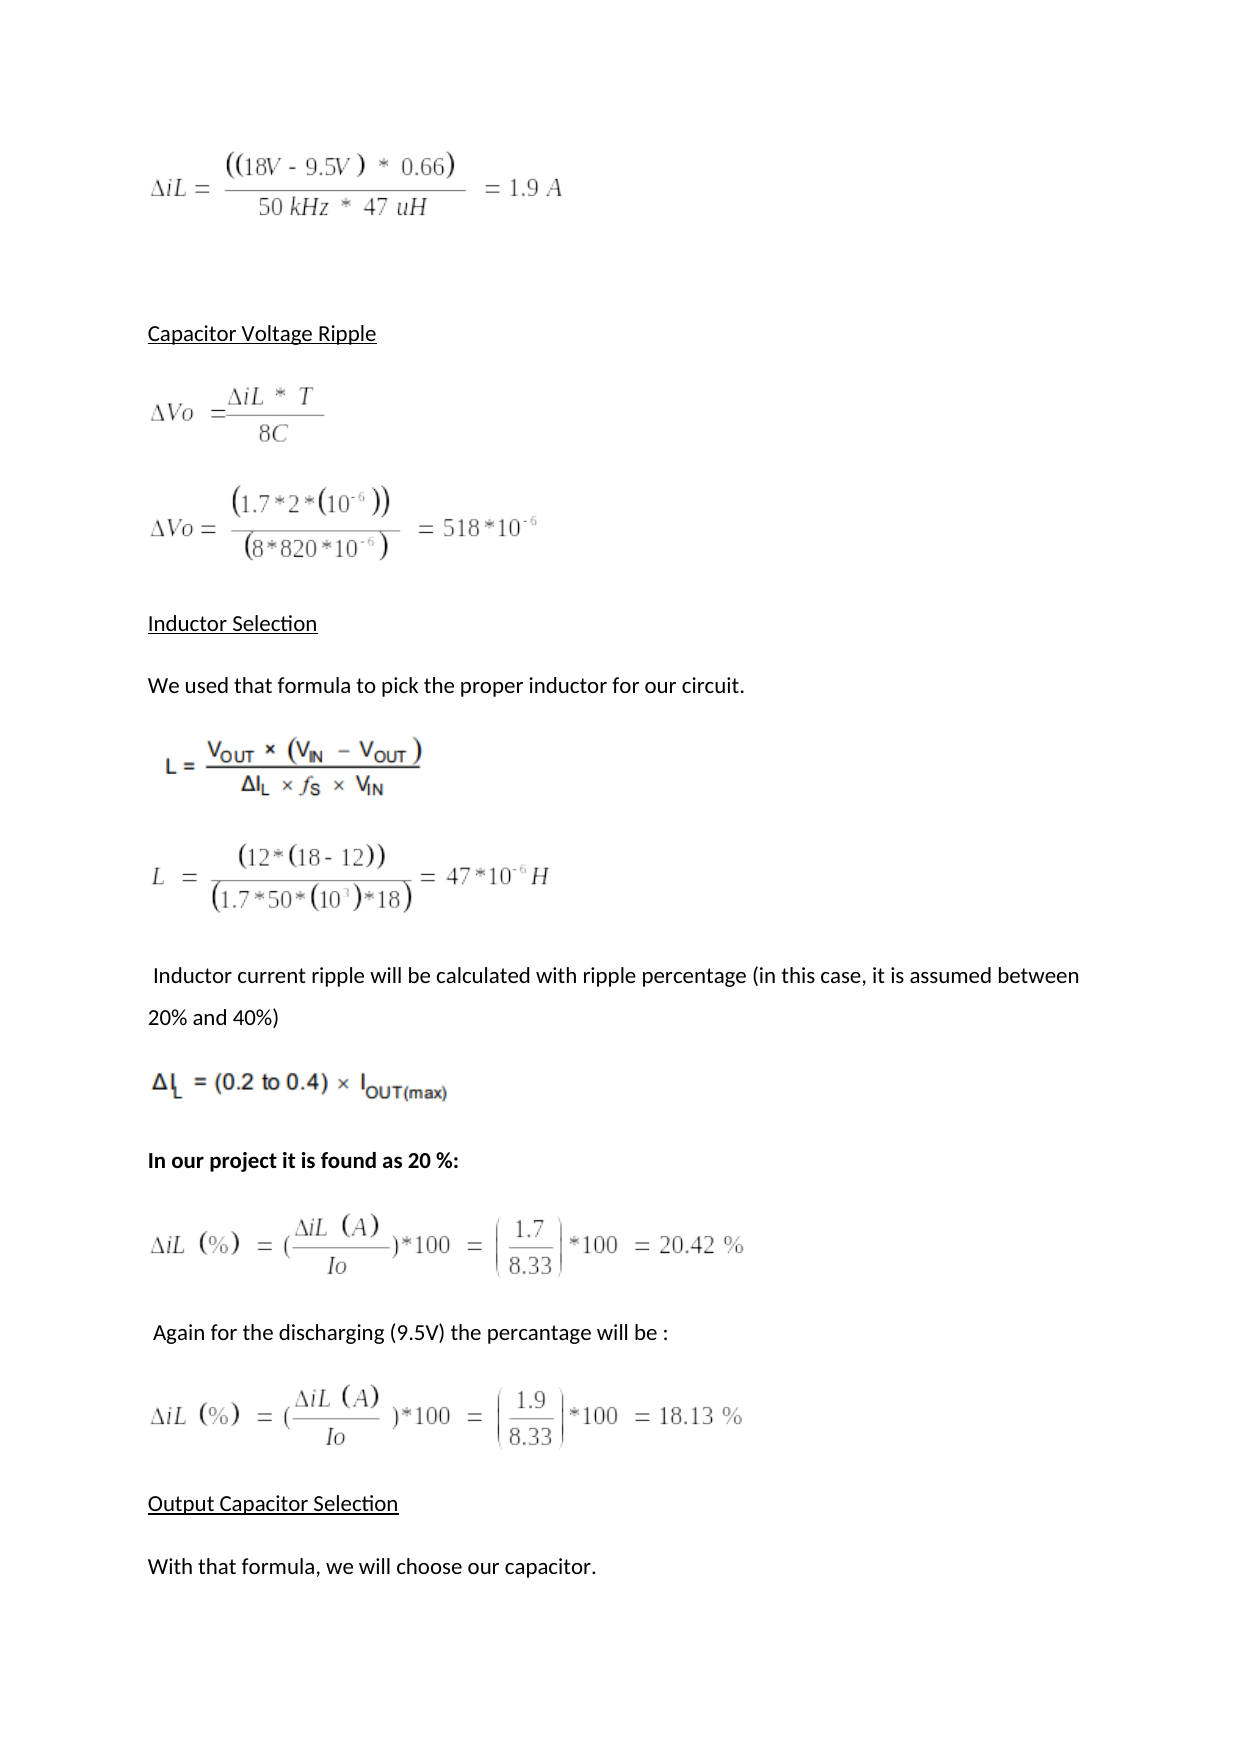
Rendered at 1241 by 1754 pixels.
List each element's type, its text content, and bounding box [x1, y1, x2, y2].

text We used that formula to pick the proper inductor for our circuit. [148, 672, 1093, 700]
text Again for the discharging (9.5V) the percantage will be : [148, 1318, 1093, 1346]
text Inductor Selection [148, 609, 1093, 637]
text In our project it is found as 20 %: [148, 1146, 1093, 1174]
picture [147, 1066, 457, 1112]
picture [147, 734, 439, 804]
text Inductor current ripple will be calculated with ripple percentage (in this case, it is assumed between 20% and 40%) [148, 962, 1093, 1032]
text Capacitor Voltage Ripple [148, 319, 1093, 347]
text With that formula, we will choose our capacitor. [148, 1552, 1093, 1580]
text Output Capacitor Selection [148, 1489, 1093, 1517]
